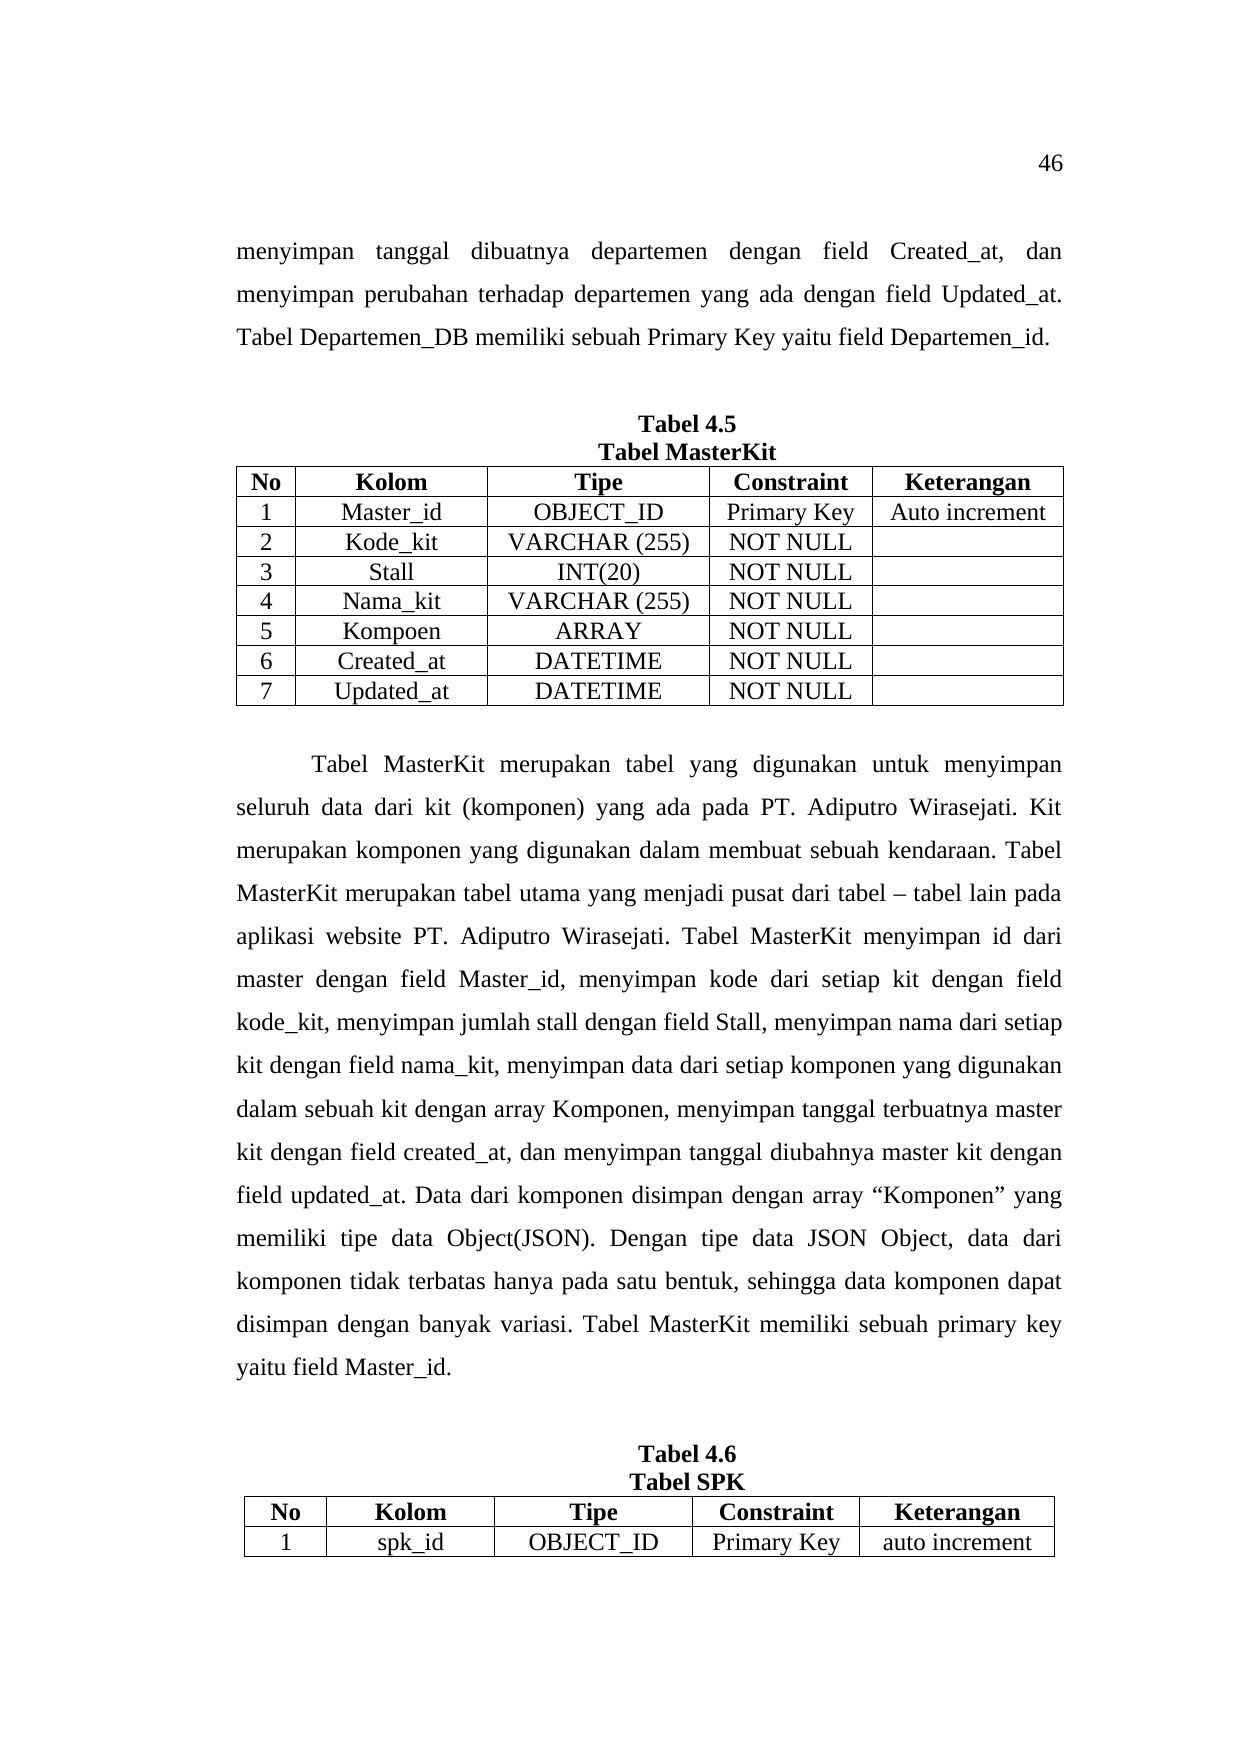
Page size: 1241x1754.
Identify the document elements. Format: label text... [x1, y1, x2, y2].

table_cell ARRAY [488, 616, 709, 645]
table_header No [245, 1497, 326, 1526]
table_cell NOT NULL [710, 586, 872, 615]
table_header No [237, 467, 295, 496]
table_cell Kompoen [296, 616, 487, 645]
table_cell [873, 527, 1063, 556]
table_cell spk_id [327, 1527, 494, 1556]
table_cell NOT NULL [710, 646, 872, 675]
table_cell DATETIME [488, 676, 709, 704]
table_cell [873, 616, 1063, 645]
table_cell Updated_at [296, 676, 487, 704]
table_cell Stall [296, 557, 487, 585]
table_cell [873, 557, 1063, 585]
table_cell 1 [237, 497, 295, 526]
table_header Kolom [327, 1497, 494, 1526]
table_header Constraint [693, 1497, 859, 1526]
table_header Keterangan [873, 467, 1063, 496]
table_cell NOT NULL [710, 527, 872, 556]
table_cell NOT NULL [710, 616, 872, 645]
table_cell 7 [237, 676, 295, 704]
table_cell 3 [237, 557, 295, 585]
table_cell 4 [237, 586, 295, 615]
table_header Tipe [495, 1497, 692, 1526]
table_header Tipe [488, 467, 709, 496]
table_header Constraint [710, 467, 872, 496]
text Tabel SPK [236, 1467, 1063, 1496]
table_cell 1 [245, 1527, 326, 1556]
table_cell Master_id [296, 497, 487, 526]
table_cell NOT NULL [710, 557, 872, 585]
table_cell 6 [237, 646, 295, 675]
table_cell OBJECT_ID [488, 497, 709, 526]
table_cell Primary Key [710, 497, 872, 526]
table_cell 5 [237, 616, 295, 645]
table_cell Kode_kit [296, 527, 487, 556]
table_cell DATETIME [488, 646, 709, 675]
table_cell INT(20) [488, 557, 709, 585]
table_cell [873, 646, 1063, 675]
table_header Keterangan [860, 1497, 1054, 1526]
table_cell Nama_kit [296, 586, 487, 615]
table_cell NOT NULL [710, 676, 872, 704]
table_cell [873, 676, 1063, 704]
table_cell 2 [237, 527, 295, 556]
table_cell Primary Key [693, 1527, 859, 1556]
table_cell OBJECT_ID [495, 1527, 692, 1556]
table_cell Auto increment [873, 497, 1063, 526]
table_cell VARCHAR (255) [488, 586, 709, 615]
table_cell auto increment [860, 1527, 1054, 1556]
table_header Kolom [296, 467, 487, 496]
table_cell VARCHAR (255) [488, 527, 709, 556]
table_cell [873, 586, 1063, 615]
text Tabel 4.5 [236, 409, 1063, 437]
text Tabel MasterKit [236, 437, 1063, 466]
text Tabel MasterKit merupakan tabel yang digunakan untuk menyimpan seluruh data dari kit (komponen) yang ada pada PT. Adiputro Wirasejati. Kit merupakan komponen yang digunakan dalam membuat sebuah kendaraan. Tabel MasterKit merupakan tabel utama yang menjadi pusat dari tabel – tabel lain pada aplikasi website PT. Adiputro Wirasejati. Tabel MasterKit menyimpan id dari master dengan field Master_id, menyimpan kode dari setiap kit dengan field kode_kit, menyimpan jumlah stall dengan field Stall, menyimpan nama dari setiap kit dengan field nama_kit, menyimpan data dari setiap komponen yang digunakan dalam sebuah kit dengan array Komponen, menyimpan tanggal terbuatnya master kit dengan field created_at, dan menyimpan tanggal diubahnya master kit dengan field updated_at. Data dari komponen disimpan dengan array “Komponen” yang memiliki tipe data Object(JSON). Dengan tipe data JSON Object, data dari komponen tidak terbatas hanya pada satu bentuk, sehingga data komponen dapat disimpan dengan banyak variasi. Tabel MasterKit memiliki sebuah primary key yaitu field Master_id. [236, 749, 1063, 1381]
text Tabel 4.6 [236, 1439, 1063, 1467]
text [236, 236, 1063, 351]
table_cell Created_at [296, 646, 487, 675]
